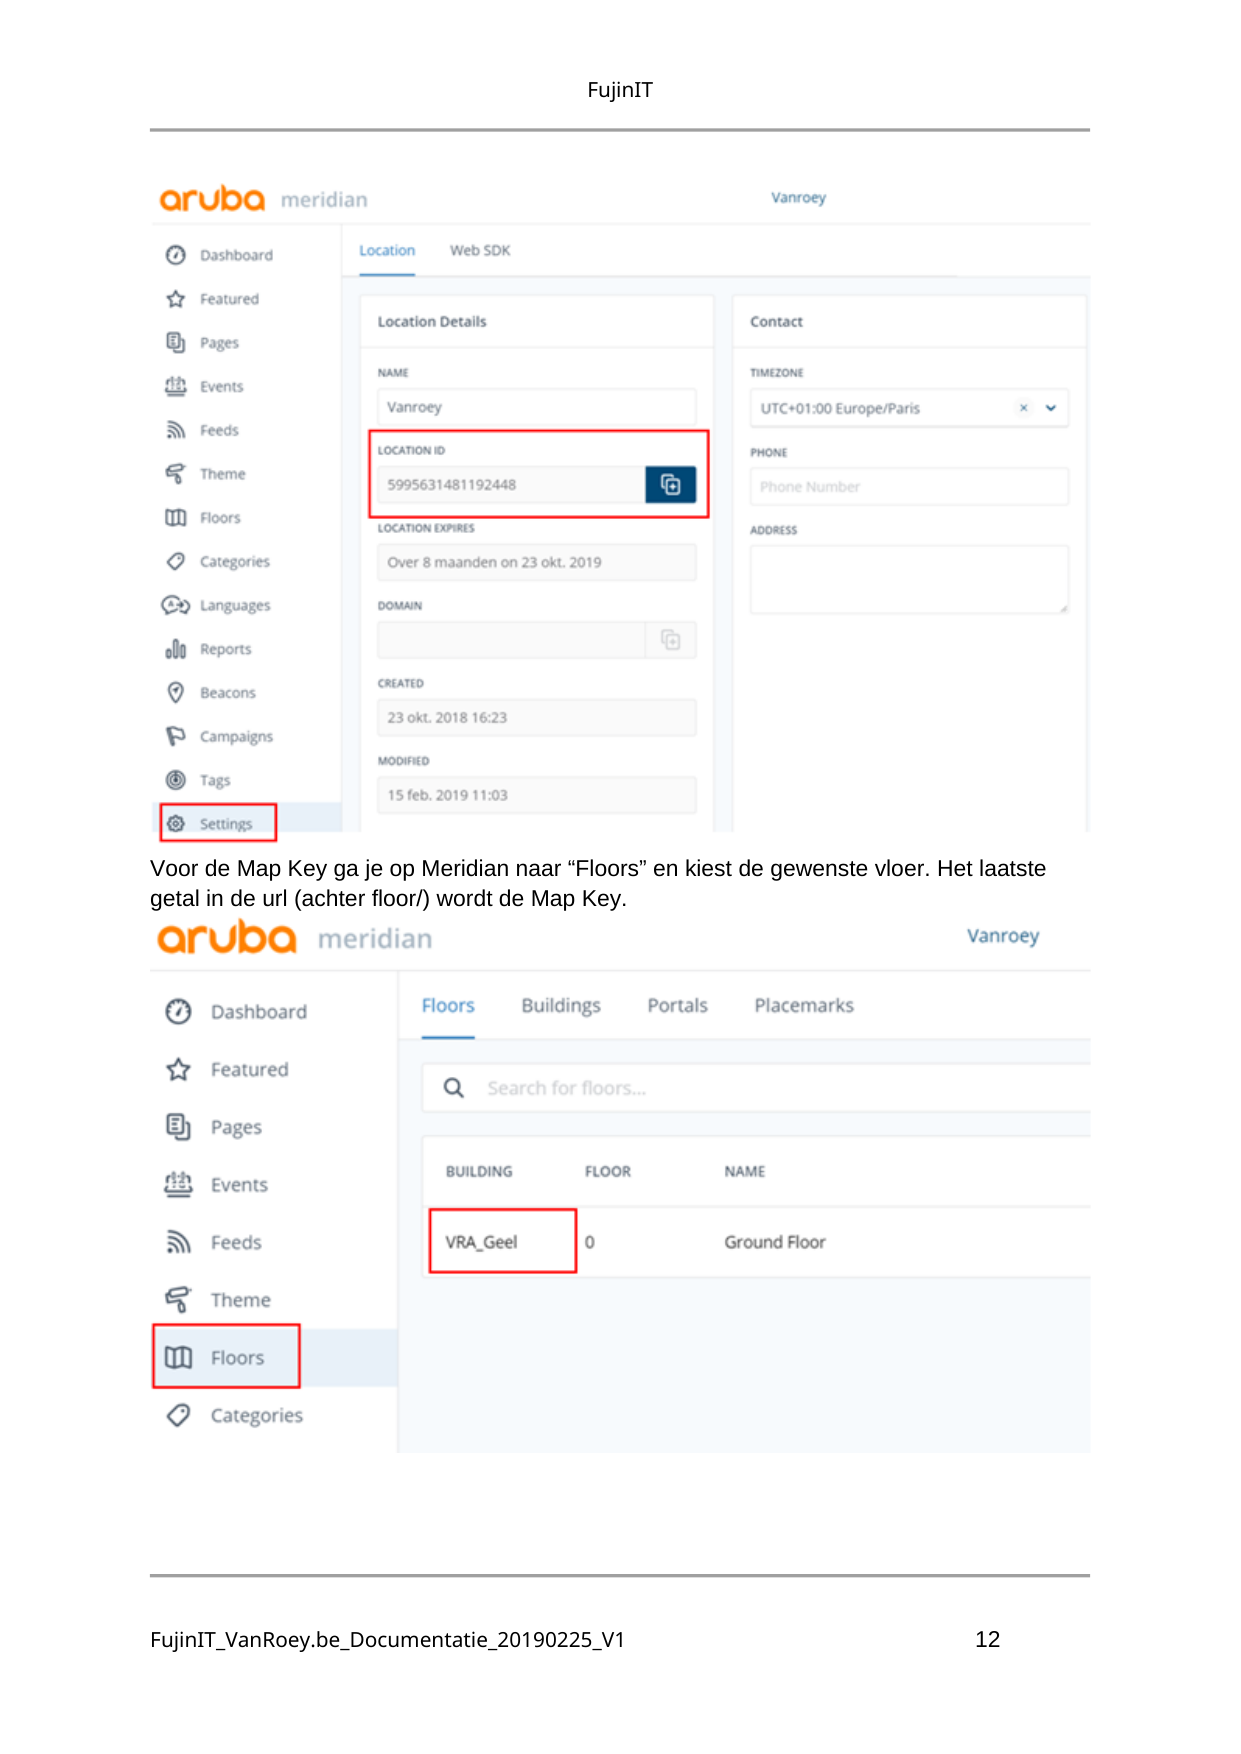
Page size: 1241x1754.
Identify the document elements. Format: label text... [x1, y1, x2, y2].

picture [150, 179, 1091, 851]
picture [150, 915, 1091, 1453]
text Voor de Map Key ga je op Meridian naar “Floors” en kiest de gewenste vloer. Het laatste getal in de url (achter floor/) wordt de Map Key. [150, 854, 1090, 911]
